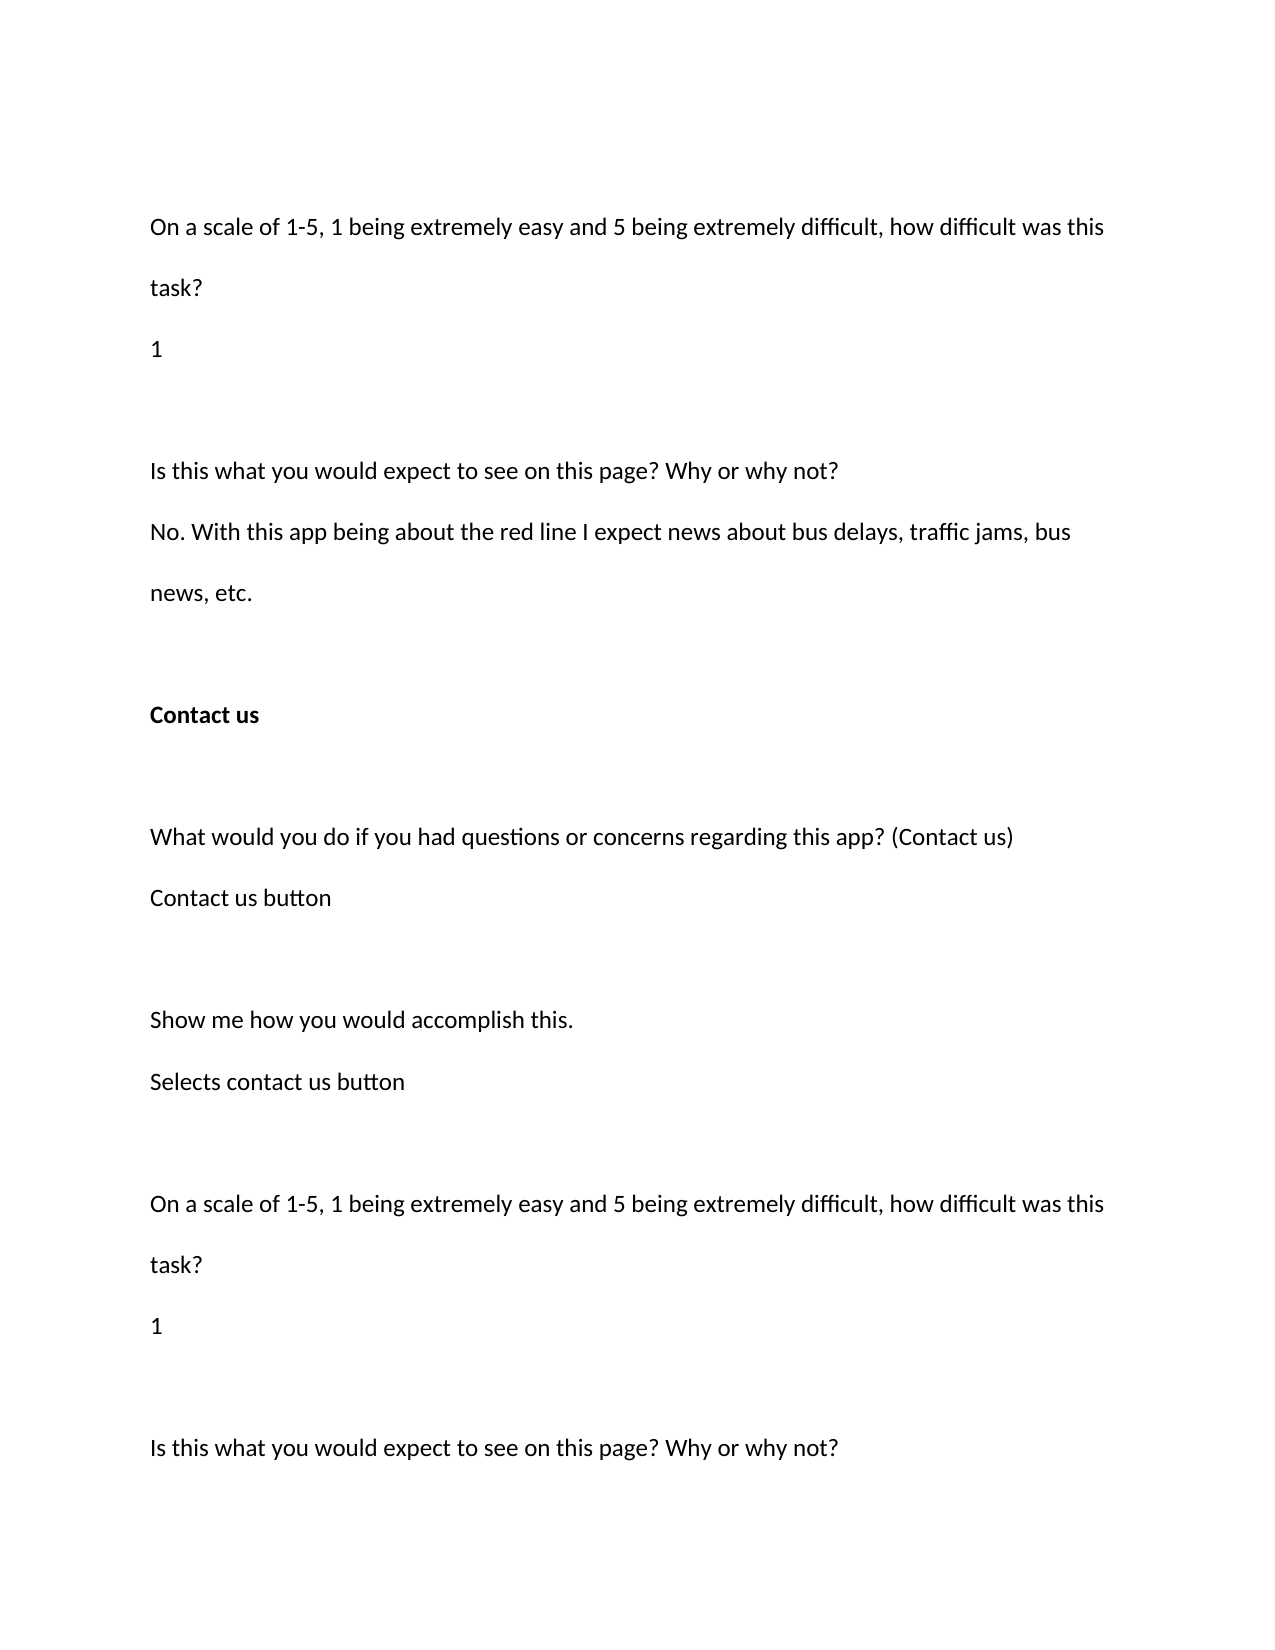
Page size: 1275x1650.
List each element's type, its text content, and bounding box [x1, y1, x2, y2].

text No. With this app being about the red line I expect news about bus delays, traffic jams, bus news, etc. [150, 516, 1125, 608]
text Contact us [150, 699, 1125, 730]
text Show me how you would accomplish this. [150, 1004, 1125, 1035]
text What would you do if you had questions or concerns regarding this app? (Contact us) [150, 821, 1125, 852]
text On a scale of 1-5, 1 being extremely easy and 5 being extremely difficult, how difficult was this task? [150, 211, 1125, 303]
text On a scale of 1-5, 1 being extremely easy and 5 being extremely difficult, how difficult was this task? [150, 1188, 1125, 1279]
text Selects contact us button [150, 1066, 1125, 1096]
text 1 [150, 1310, 1125, 1340]
text 1 [150, 333, 1125, 364]
text Is this what you would expect to see on this page? Why or why not? [150, 1432, 1125, 1462]
text Contact us button [150, 882, 1125, 913]
text Is this what you would expect to see on this page? Why or why not? [150, 455, 1125, 486]
